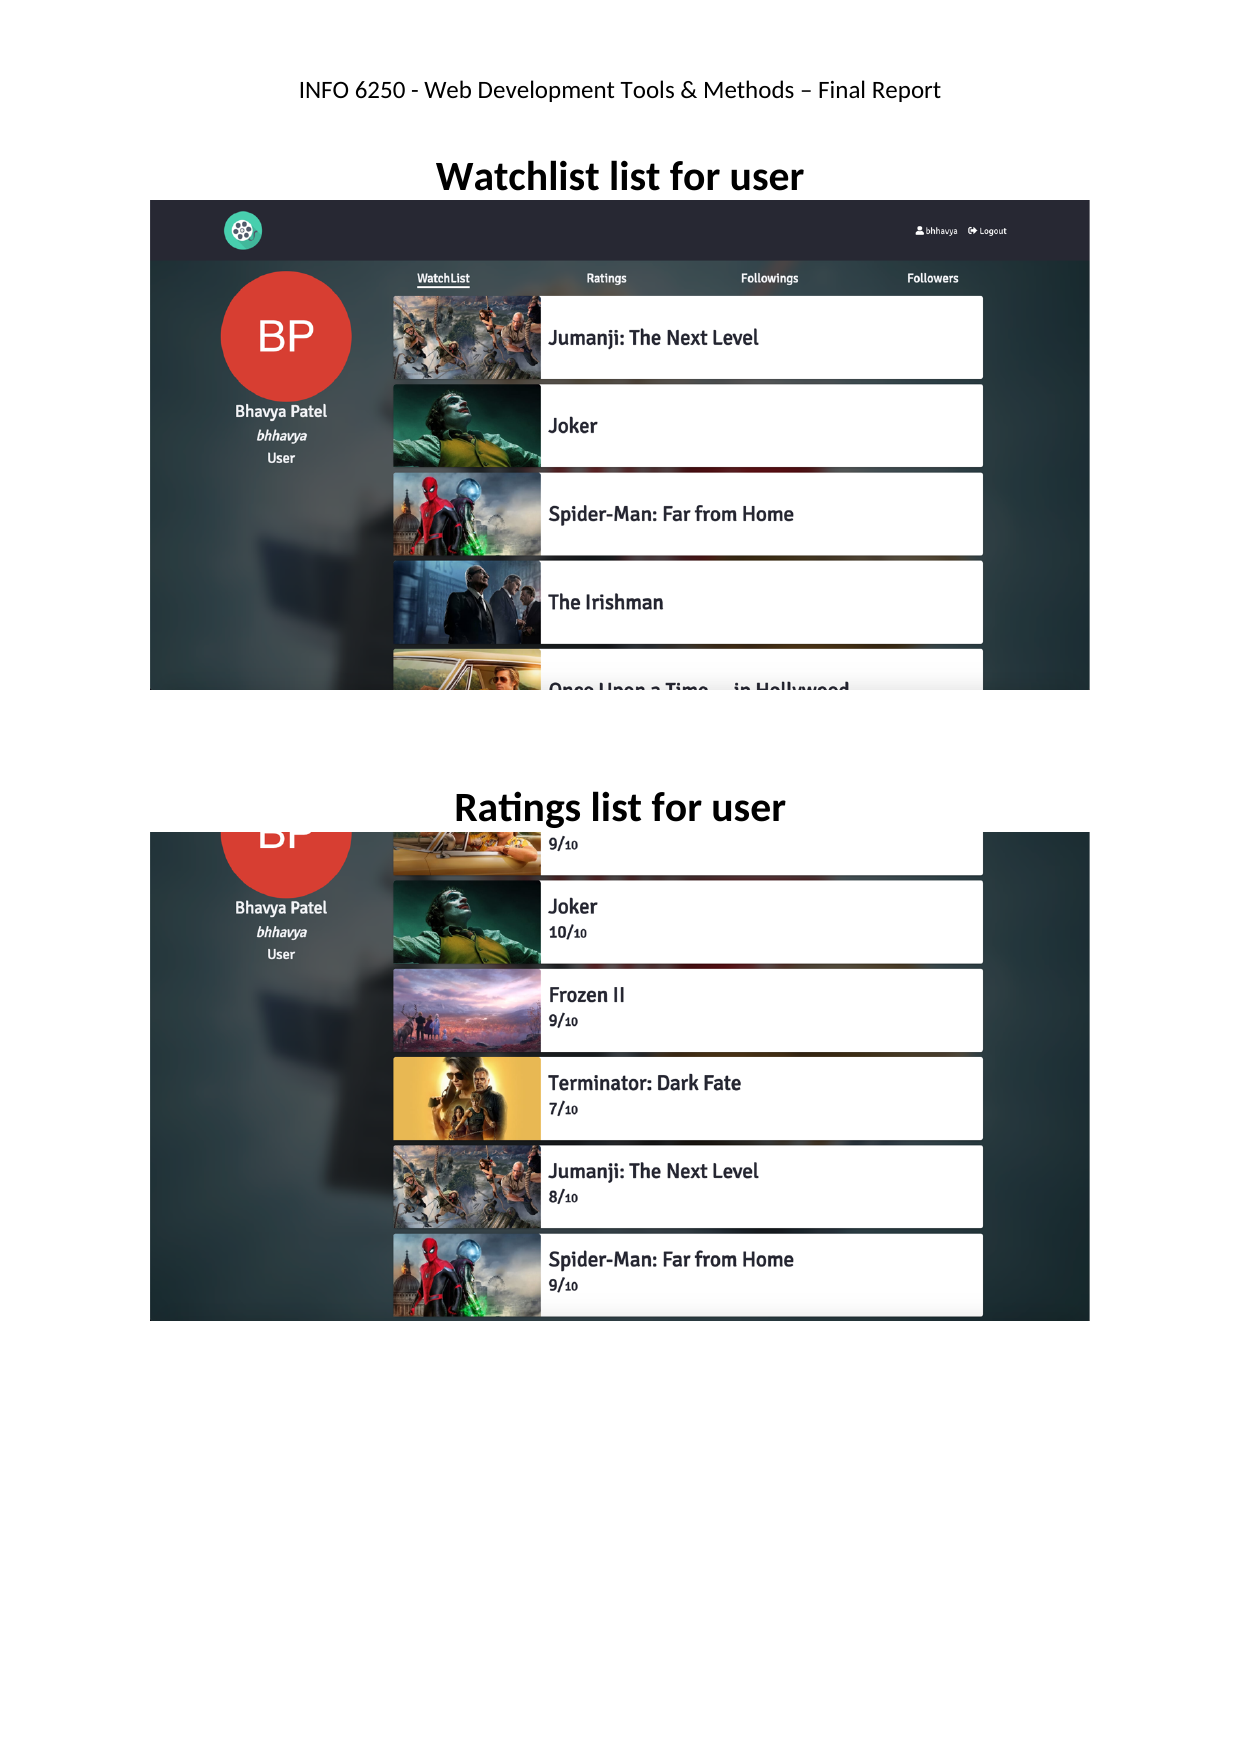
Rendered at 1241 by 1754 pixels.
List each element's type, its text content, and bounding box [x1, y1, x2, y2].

picture [150, 832, 1090, 1321]
picture [150, 200, 1090, 690]
text Ratings list for user [150, 781, 1090, 832]
text Watchlist list for user [150, 150, 1090, 200]
